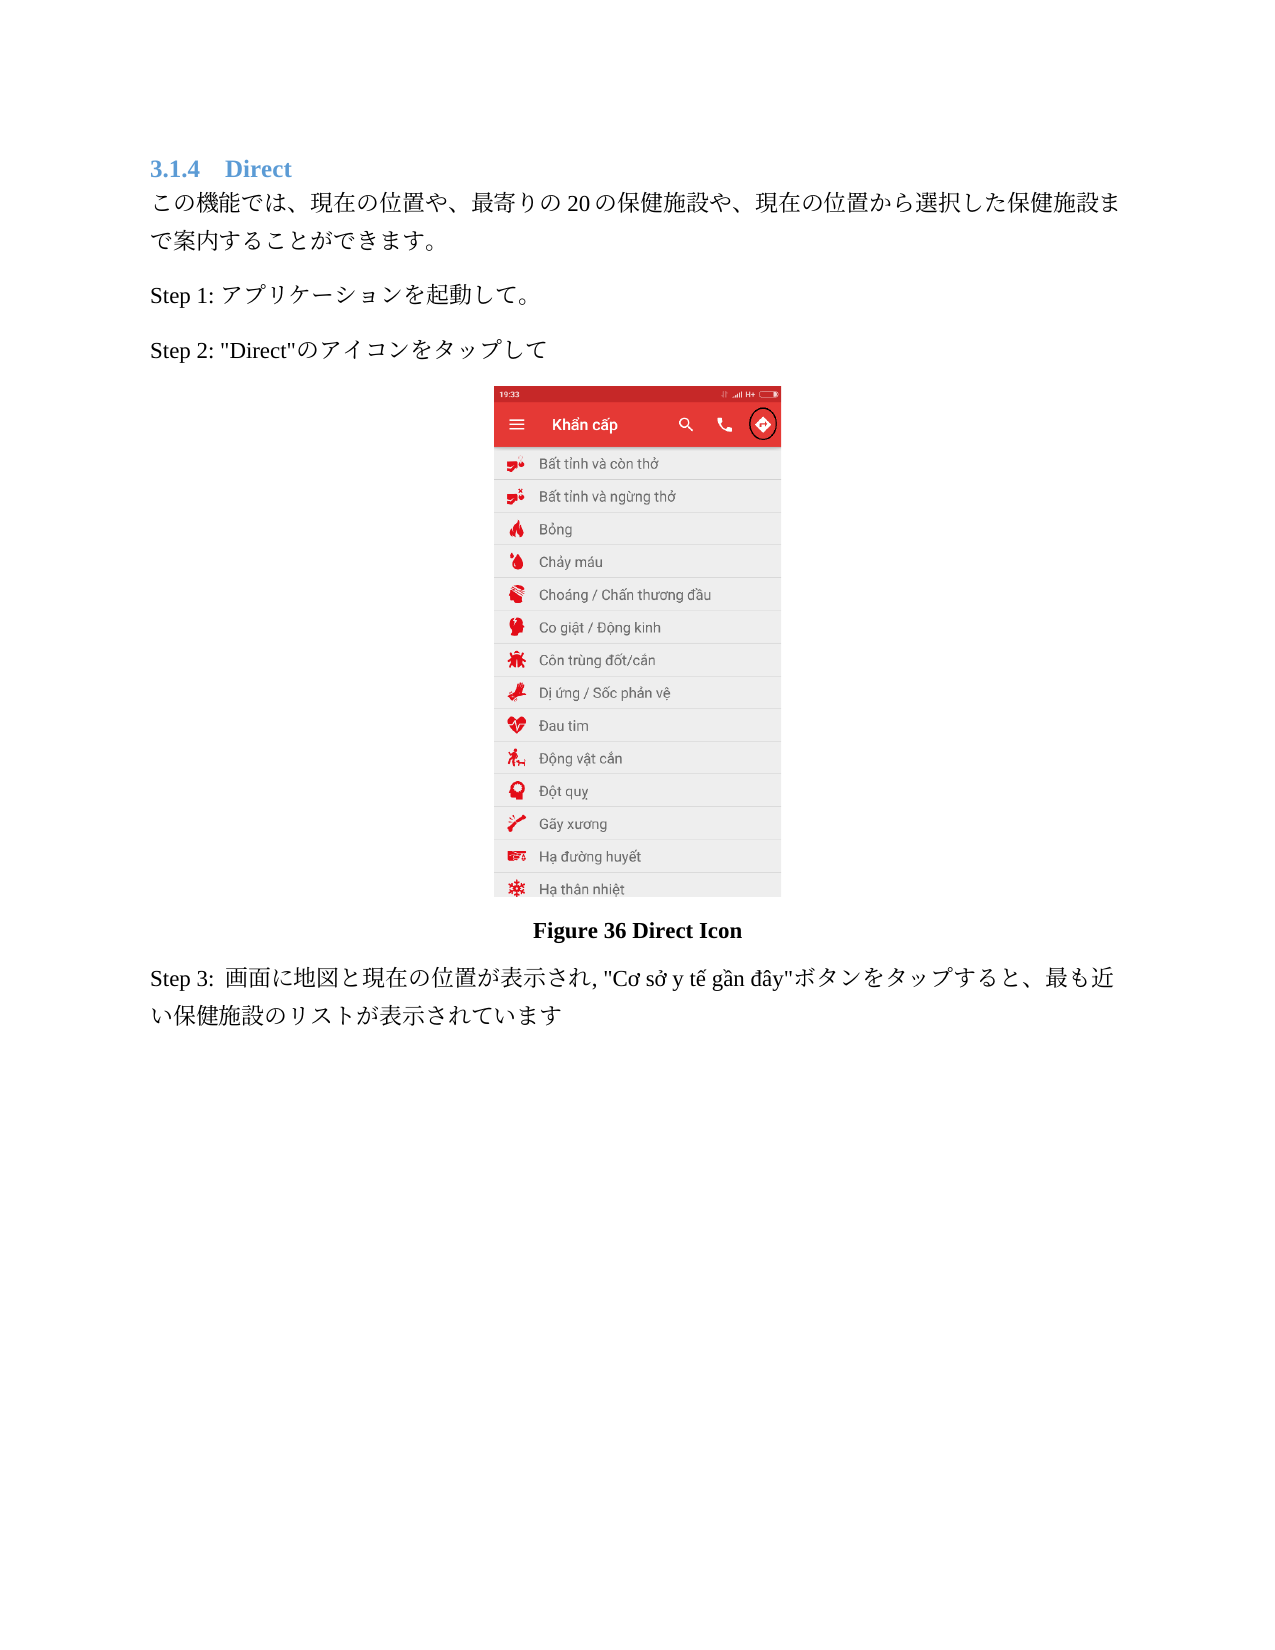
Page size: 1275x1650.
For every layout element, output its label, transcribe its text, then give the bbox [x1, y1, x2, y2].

text Step 1: アプリケーションを起動して。 [150, 277, 1125, 310]
subtitle Direct [150, 154, 1125, 183]
picture [494, 386, 782, 897]
text この機能では、現在の位置や、最寄りの20の保健施設や、現在の位置から選択した保健施設まで案内することができます。 [150, 185, 1125, 256]
text Step 3: 画面に地図と現在の位置が表示され, "Cơ sở y tế gần đây"ボタンをタップすると、最も近い保健施設のリストが表示されています [150, 960, 1125, 1031]
text Step 2: "Direct"のアイコンをタップして [150, 332, 1125, 365]
